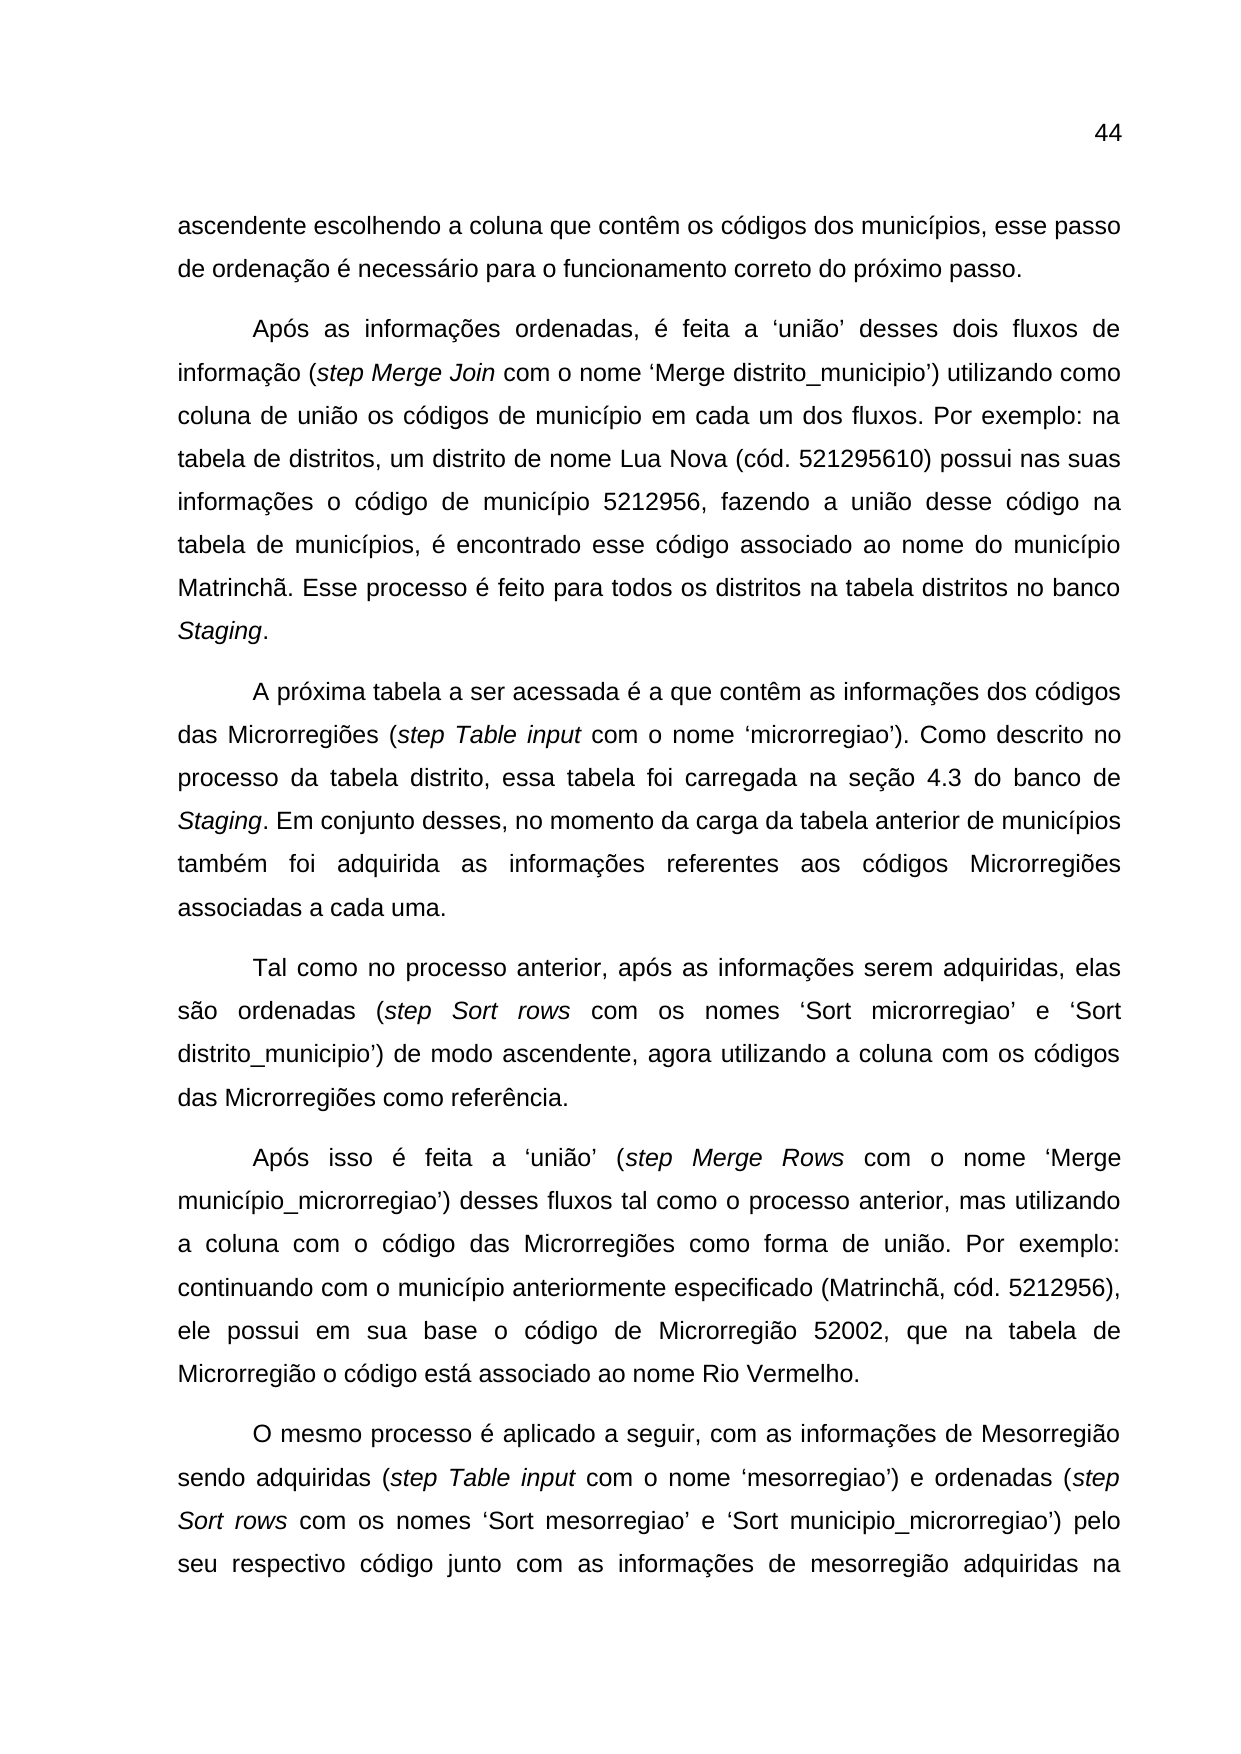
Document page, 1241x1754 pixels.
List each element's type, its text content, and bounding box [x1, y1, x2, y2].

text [177, 1419, 1122, 1577]
text Após as informações ordenadas, é feita a ‘união’ desses dois fluxos de informação (step Merge Join com o nome ‘Merge distrito_municipio’) utilizando como coluna de união os códigos de município em cada um dos fluxos. Por exemplo: na tabela de distritos, um distrito de nome Lua Nova (cód. 521295610) possui nas suas informações o código de município 5212956, fazendo a união desse código na tabela de municípios, é encontrado esse código associado ao nome do município Matrinchã. Esse processo é feito para todos os distritos na tabela distritos no banco Staging. [177, 314, 1122, 645]
text Após isso é feita a ‘união’ (step Merge Rows com o nome ‘Merge município_microrregiao’) desses fluxos tal como o processo anterior, mas utilizando a coluna com o código das Microrregiões como forma de união. Por exemplo: continuando com o município anteriormente especificado (Matrinchã, cód. 5212956), ele possui em sua base o código de Microrregião 52002, que na tabela de Microrregião o código está associado ao nome Rio Vermelho. [177, 1143, 1122, 1387]
text A próxima tabela a ser acessada é a que contêm as informações dos códigos das Microrregiões (step Table input com o nome ‘microrregiao’). Como descrito no processo da tabela distrito, essa tabela foi carregada na seção 4.3 do banco de Staging. Em conjunto desses, no momento da carga da tabela anterior de municípios também foi adquirida as informações referentes aos códigos Microrregiões associadas a cada uma. [177, 677, 1122, 921]
text Tal como no processo anterior, após as informações serem adquiridas, elas são ordenadas (step Sort rows com os nomes ‘Sort microrregiao’ e ‘Sort distrito_municipio’) de modo ascendente, agora utilizando a coluna com os códigos das Microrregiões como referência. [177, 953, 1122, 1111]
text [177, 211, 1122, 282]
